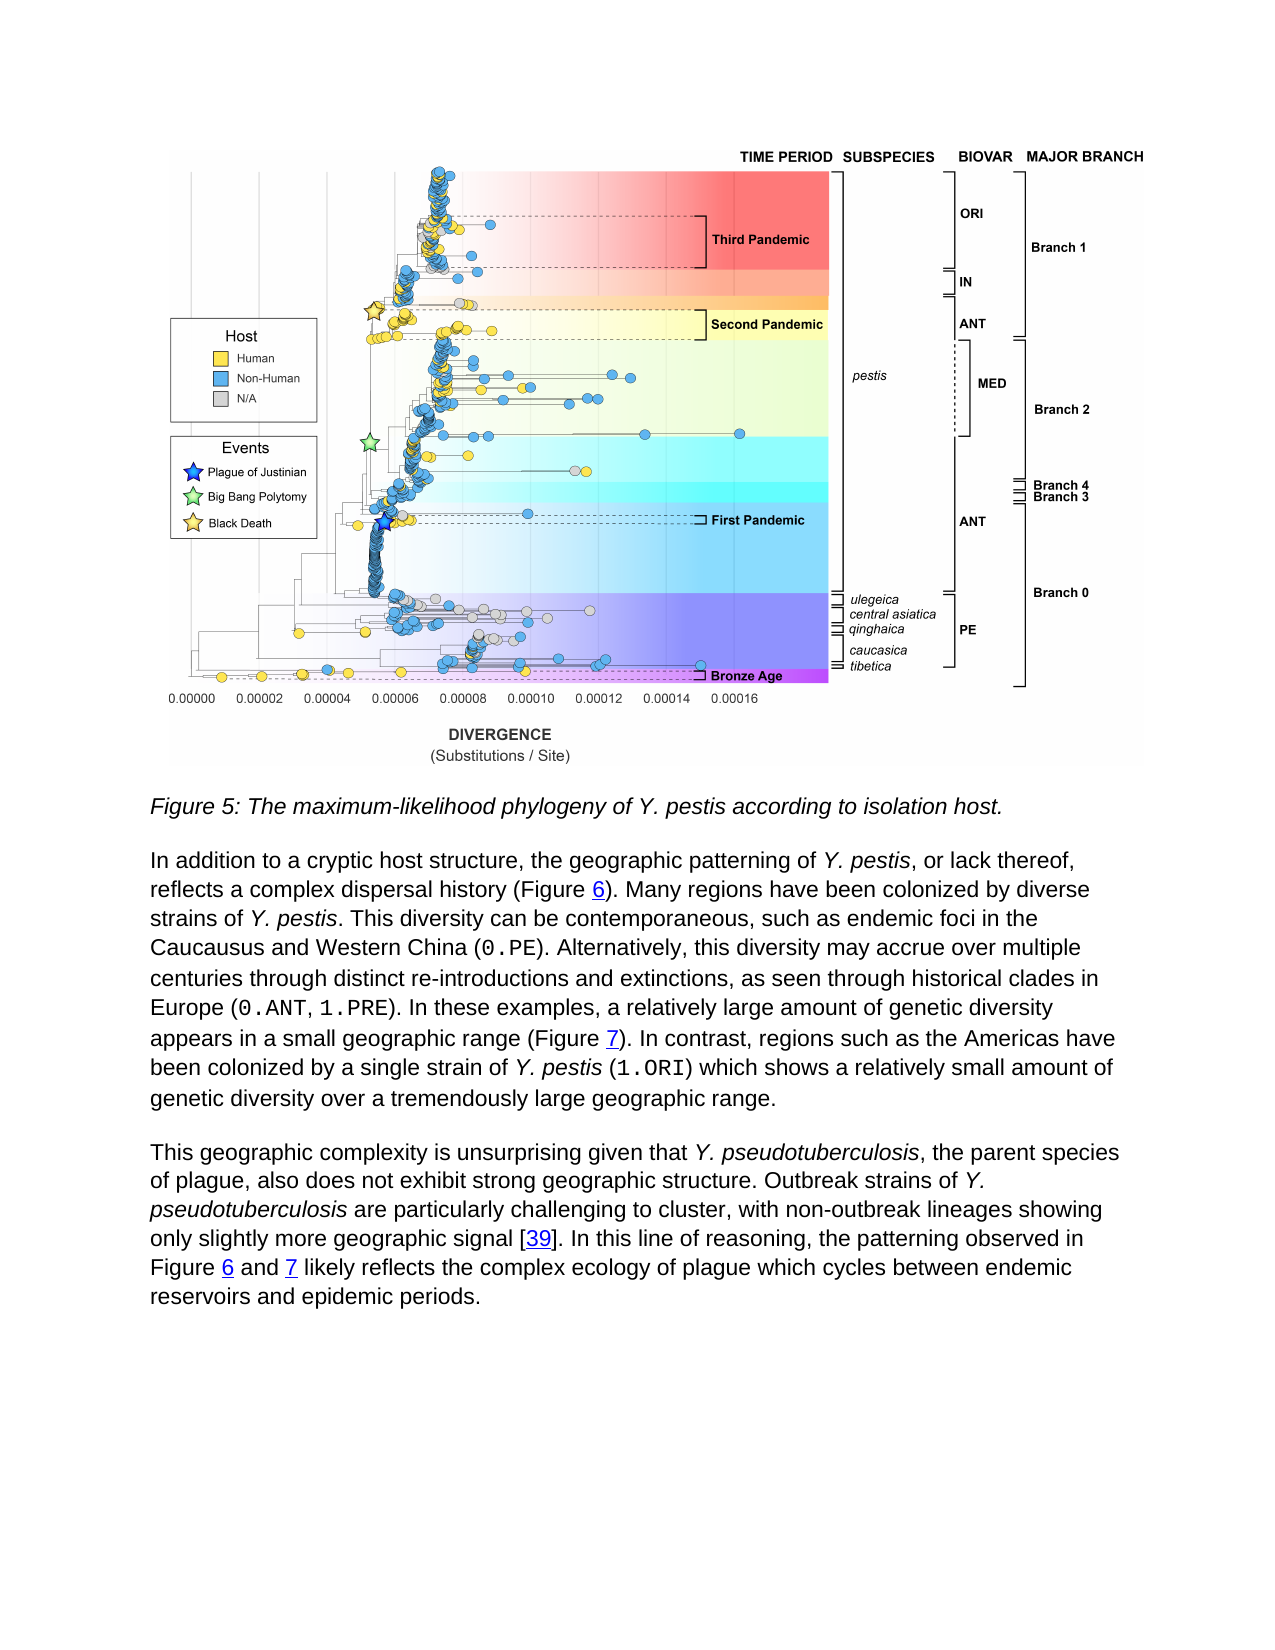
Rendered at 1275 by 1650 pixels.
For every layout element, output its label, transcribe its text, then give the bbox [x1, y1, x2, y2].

text Figure 5: The maximum-likelihood phylogeny of Y. pestis according to isolation host. [150, 793, 1125, 819]
picture [168, 150, 1144, 766]
text In addition to a cryptic host structure, the geographic patterning of Y. pestis, or lack thereof, reflects a complex dispersal history (Figure 6). Many regions have been colonized by diverse strains of Y. pestis. This diversity can be contemporaneous, such as endemic foci in the Caucausus and Western China (0.PE). Alternatively, this diversity may accrue over multiple centuries through distinct re-introductions and extinctions, as seen through historical clades in Europe (0.ANT, 1.PRE). In these examples, a relatively large amount of genetic diversity appears in a small geographic range (Figure 7). In contrast, regions such as the Americas have been colonized by a single strain of Y. pestis (1.ORI) which shows a relatively small amount of genetic diversity over a tremendously large geographic range. [150, 847, 1125, 1111]
text This geographic complexity is unsurprising given that Y. pseudotuberculosis, the parent species of plague, also does not exhibit strong geographic structure. Outbreak strains of Y. pseudotuberculosis are particularly challenging to cluster, with non-outbreak lineages showing only slightly more geographic signal [39]. In this line of reasoning, the patterning observed in Figure 6 and 7 likely reflects the complex ecology of plague which cycles between endemic reservoirs and epidemic periods. [150, 1138, 1125, 1310]
